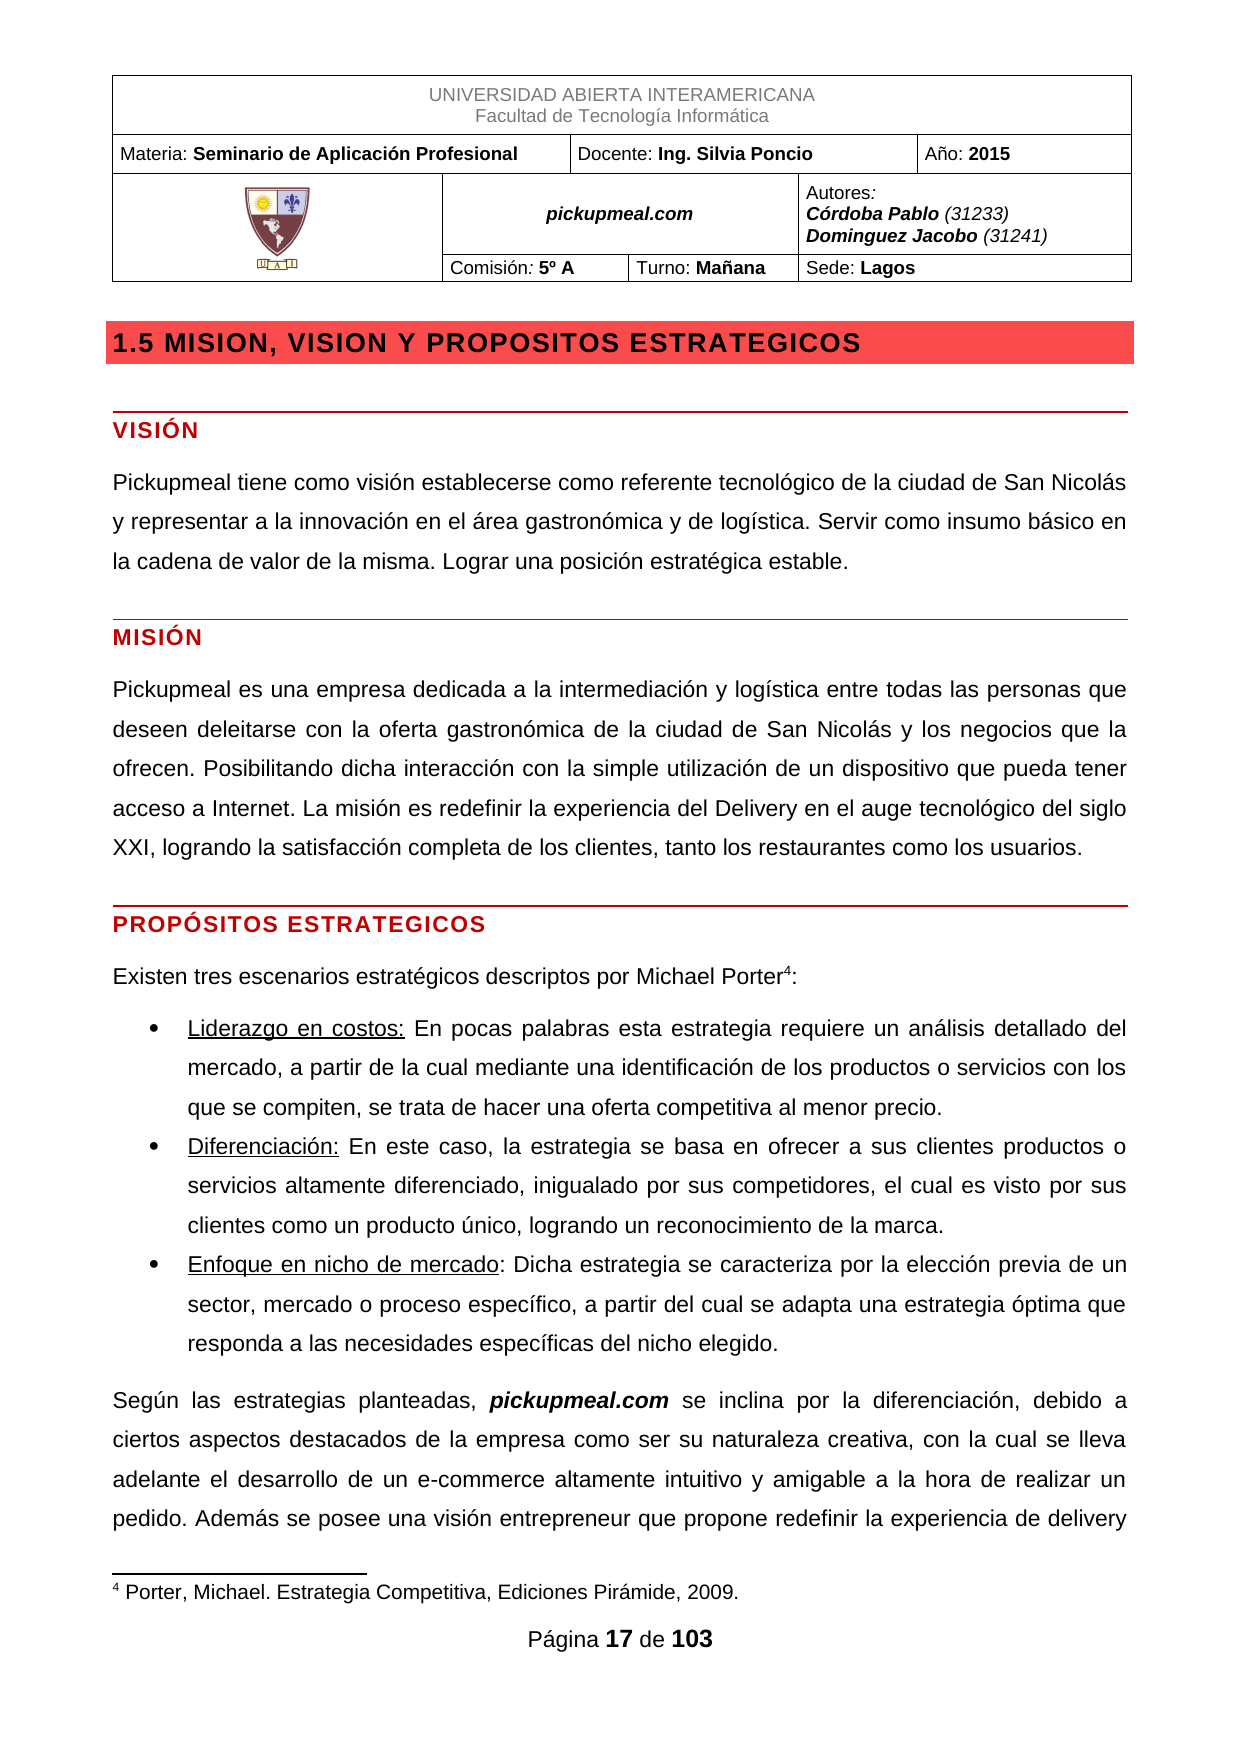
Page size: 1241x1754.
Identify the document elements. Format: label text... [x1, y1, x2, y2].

text Existen tres escenarios estratégicos descriptos por Michael Porter: [112, 963, 1128, 989]
subtitle Propósitos estrategicos [112, 906, 1128, 937]
text Pickupmeal es una empresa dedicada a la intermediación y logística entre todas las personas que deseen deleitarse con la oferta gastronómica de la ciudad de San Nicolás y los negocios que la ofrecen. Posibilitando dicha interacción con la simple utilización de un dispositivo que pueda tener acceso a Internet. La misión es redefinir la experiencia del Delivery en el auge tecnológico del siglo XXI, logrando la satisfacción completa de los clientes, tanto los restaurantes como los usuarios. [112, 676, 1128, 861]
list Liderazgo en costos: En pocas palabras esta estrategia requiere un análisis detallado del mercado, a partir de la cual mediante una identificación de los productos o servicios con los que se compiten, se trata de hacer una oferta competitiva al menor precio. [150, 1014, 1128, 1120]
list Diferenciación: En este caso, la estrategia se basa en ofrecer a sus clientes productos o servicios altamente diferenciado, inigualado por sus competidores, el cual es visto por sus clientes como un producto único, logrando un reconocimiento de la marca. [150, 1133, 1128, 1238]
subtitle Misión [112, 620, 1128, 651]
picture [230, 182, 325, 273]
list Enfoque en nicho de mercado: Dicha estrategia se caracteriza por la elección previa de un sector, mercado o proceso específico, a partir del cual se adapta una estrategia óptima que responda a las necesidades específicas del nicho elegido. [150, 1251, 1128, 1357]
subtitle Visión [112, 412, 1128, 443]
text Pickupmeal tiene como visión establecerse como referente tecnológico de la ciudad de San Nicolás y representar a la innovación en el área gastronómica y de logística. Servir como insumo básico en la cadena de valor de la misma. Lograr una posición estratégica estable. [112, 469, 1128, 574]
subtitle 1.5 Mision, Vision y Propositos Estrategicos [113, 327, 1128, 358]
